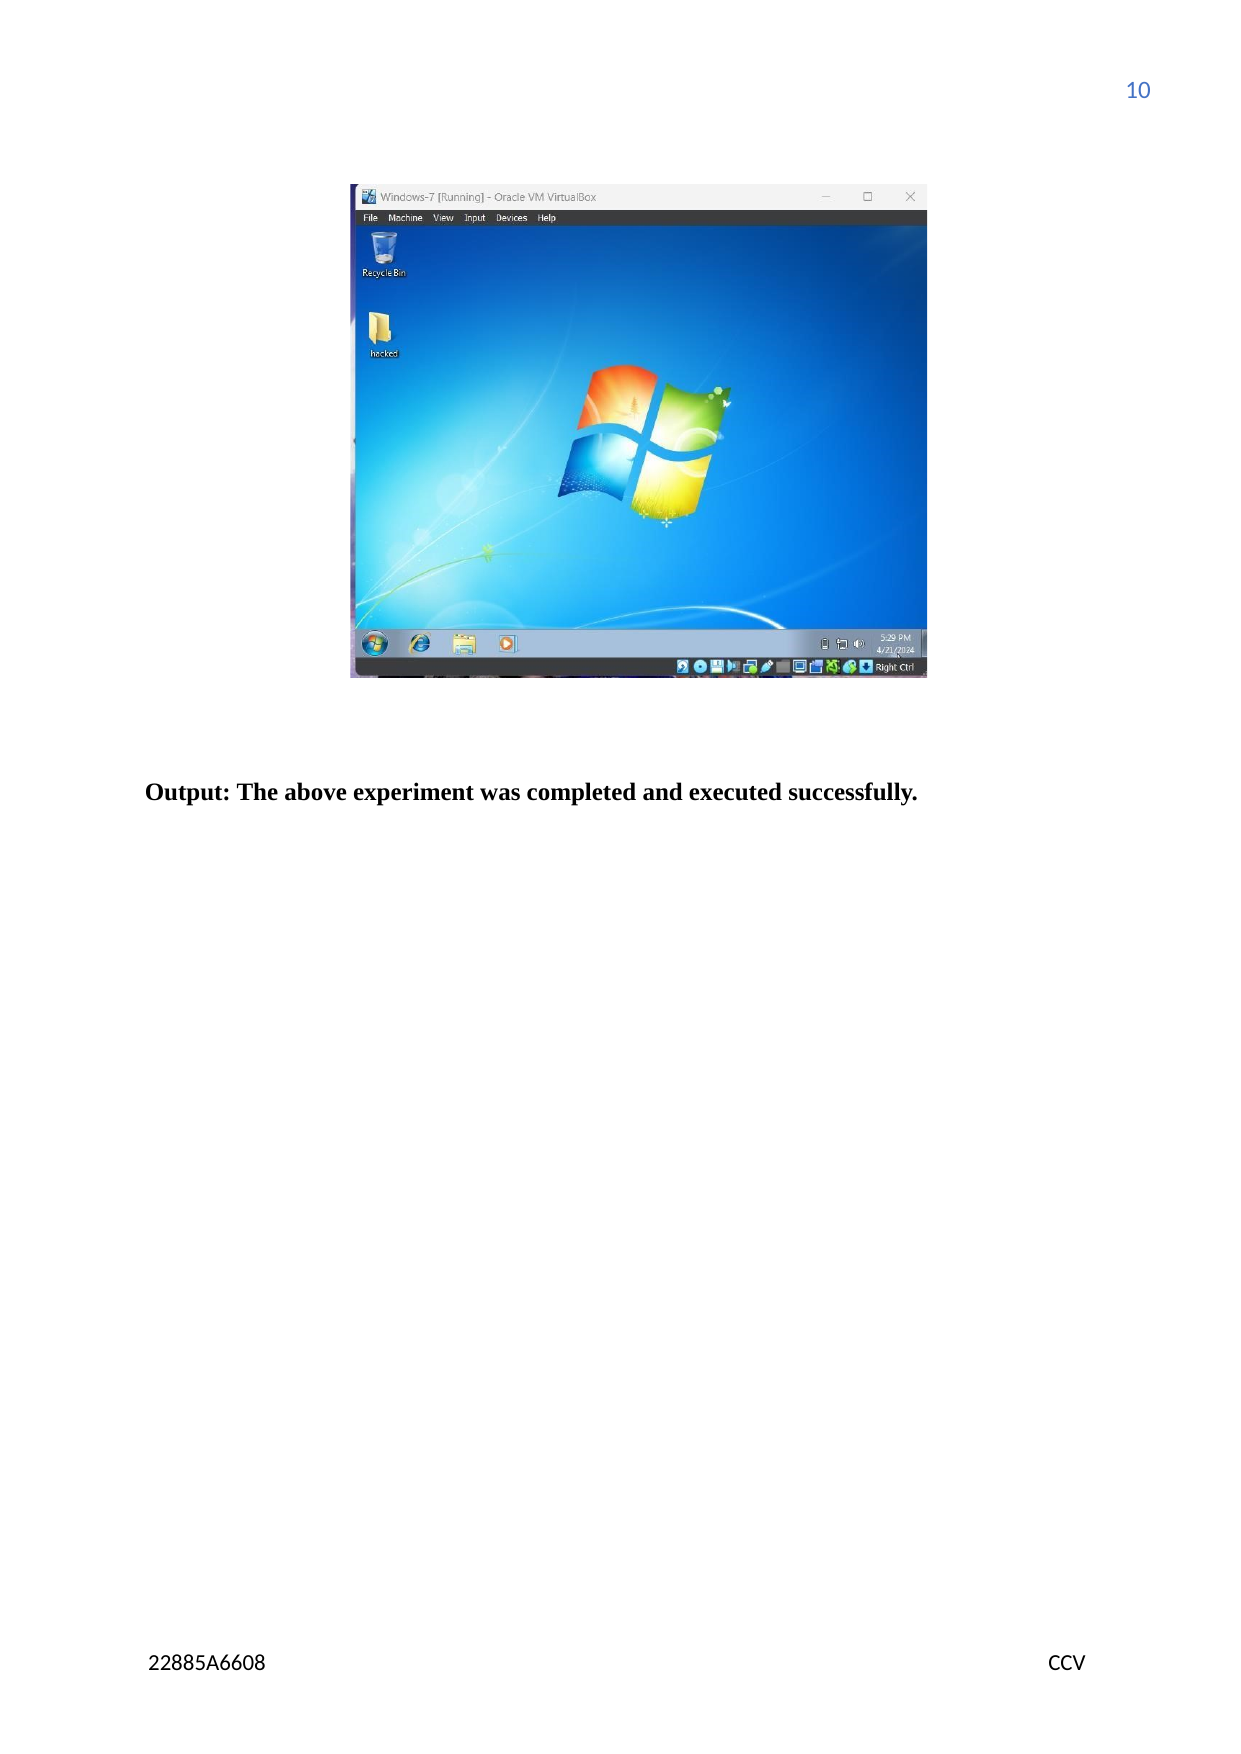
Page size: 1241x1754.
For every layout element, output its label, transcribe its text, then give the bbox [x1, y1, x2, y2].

picture [350, 184, 928, 678]
text Output: The above experiment was completed and executed successfully. [112, 777, 927, 805]
